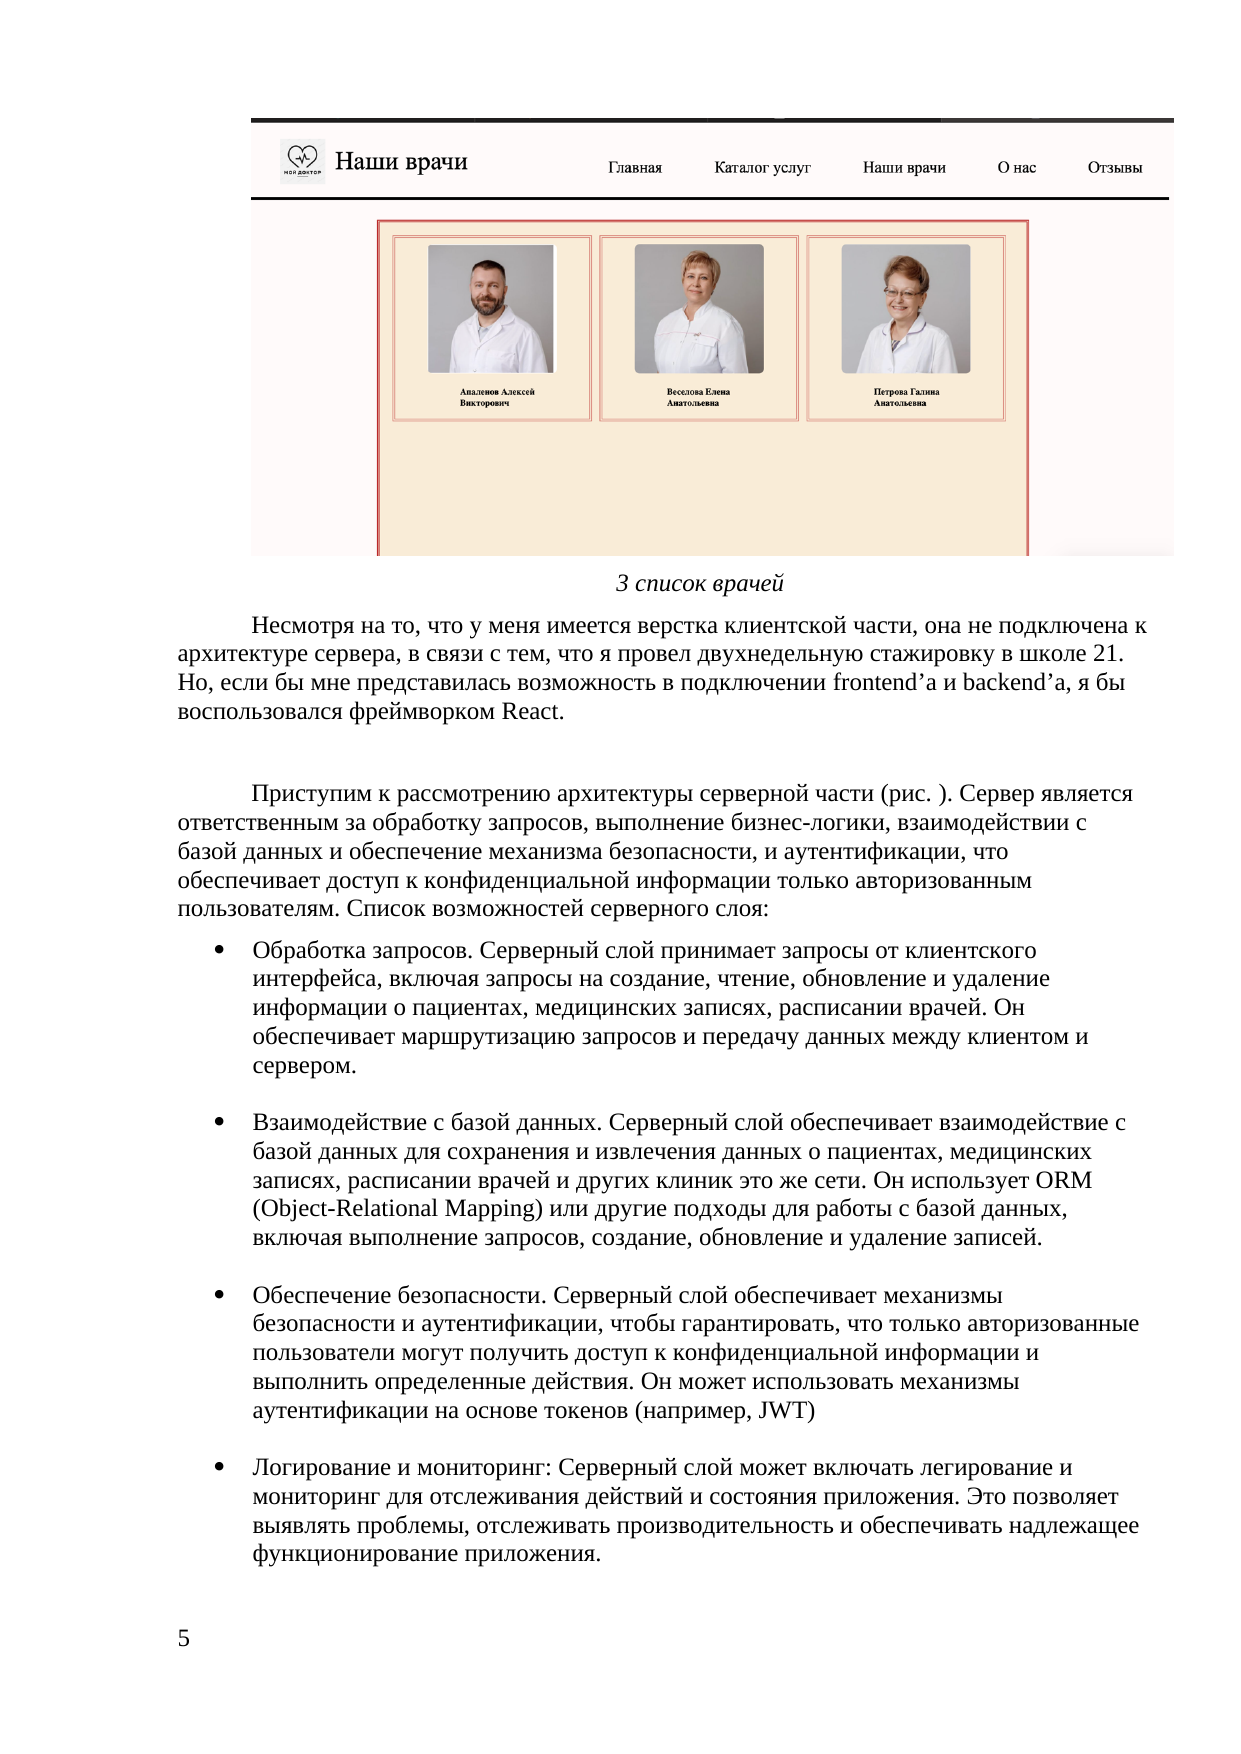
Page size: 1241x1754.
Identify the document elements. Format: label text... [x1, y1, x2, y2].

picture [251, 118, 1174, 556]
list безопасности и аутентификации, чтобы гарантировать, что только авторизованные пользователи могут получить доступ к конфиденциальной информации и выполнить определенные действия. Он может использовать механизмы аутентификации на основе токенов (например, JWT) [252, 1308, 1152, 1423]
list Логирование и мониторинг: Серверный слой может включать легирование и мониторинг для отслеживания действий и состояния приложения. Это позволяет выявлять проблемы, отслеживать производительность и обеспечивать надлежащее функционирование приложения. [215, 1452, 1152, 1567]
list Обработка запросов. Серверный слой принимает запросы от клиентского интерфейса, включая запросы на создание, чтение, обновление и удаление информации о пациентах, медицинских записях, расписании врачей. Он обеспечивает маршрутизацию запросов и передачу данных между клиентом и сервером. [215, 935, 1152, 1078]
text 3 список врачей [177, 568, 1152, 597]
list Взаимодействие с базой данных. Серверный слой обеспечивает взаимодействие с базой данных для сохранения и извлечения данных о пациентах, медицинских записях, расписании врачей и других клиник это же сети. Он использует ORM (Object-Relational Mapping) или другие подходы для работы с базой данных, включая выполнение запросов, создание, обновление и удаление записей. [215, 1107, 1152, 1251]
text Приступим к рассмотрению архитектуры серверной части (рис. 4). Сервер является ответственным за обработку запросов, выполнение бизнес-логики, взаимодействии с базой данных и обеспечение механизма безопасности, и аутентификации, что обеспечивает доступ к конфиденциальной информации только авторизованным пользователям. Список возможностей серверного слоя: [177, 778, 1152, 922]
text Несмотря на то, что у меня имеется верстка клиентской части, она не подключена к архитектуре сервера, в связи с тем, что я провел двухнедельную стажировку в школе 21. Но, если бы мне представилась возможность в подключении frontend’a и backend’а, я бы воспользовался фреймворком React. [177, 610, 1152, 725]
list Обеспечение безопасности. Серверный слой обеспечивает механизмы [215, 1280, 1152, 1308]
